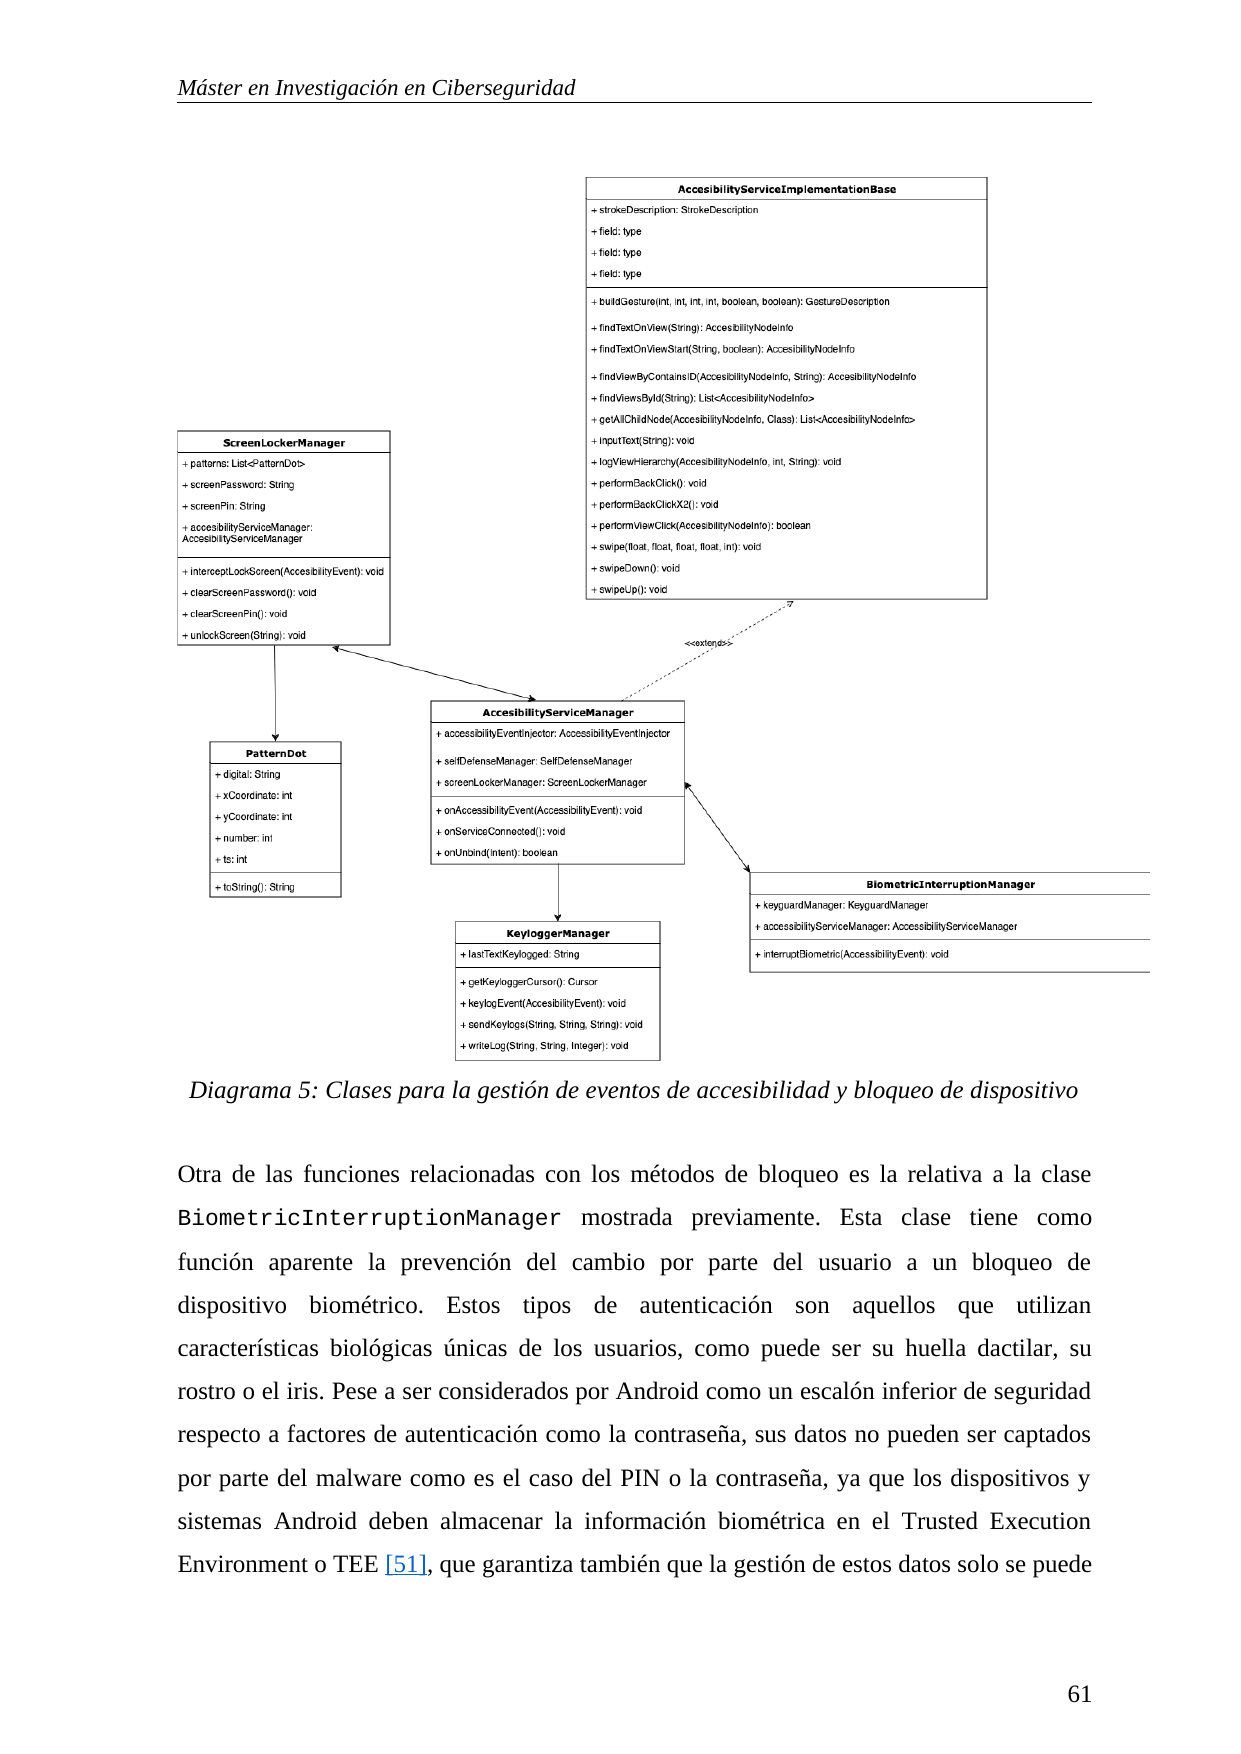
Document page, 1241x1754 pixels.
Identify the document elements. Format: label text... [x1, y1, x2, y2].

text Diagrama 5: Clases para la gestión de eventos de accesibilidad y bloqueo de dispositivo [177, 1075, 1092, 1104]
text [177, 1159, 1092, 1578]
picture [177, 177, 1150, 1061]
